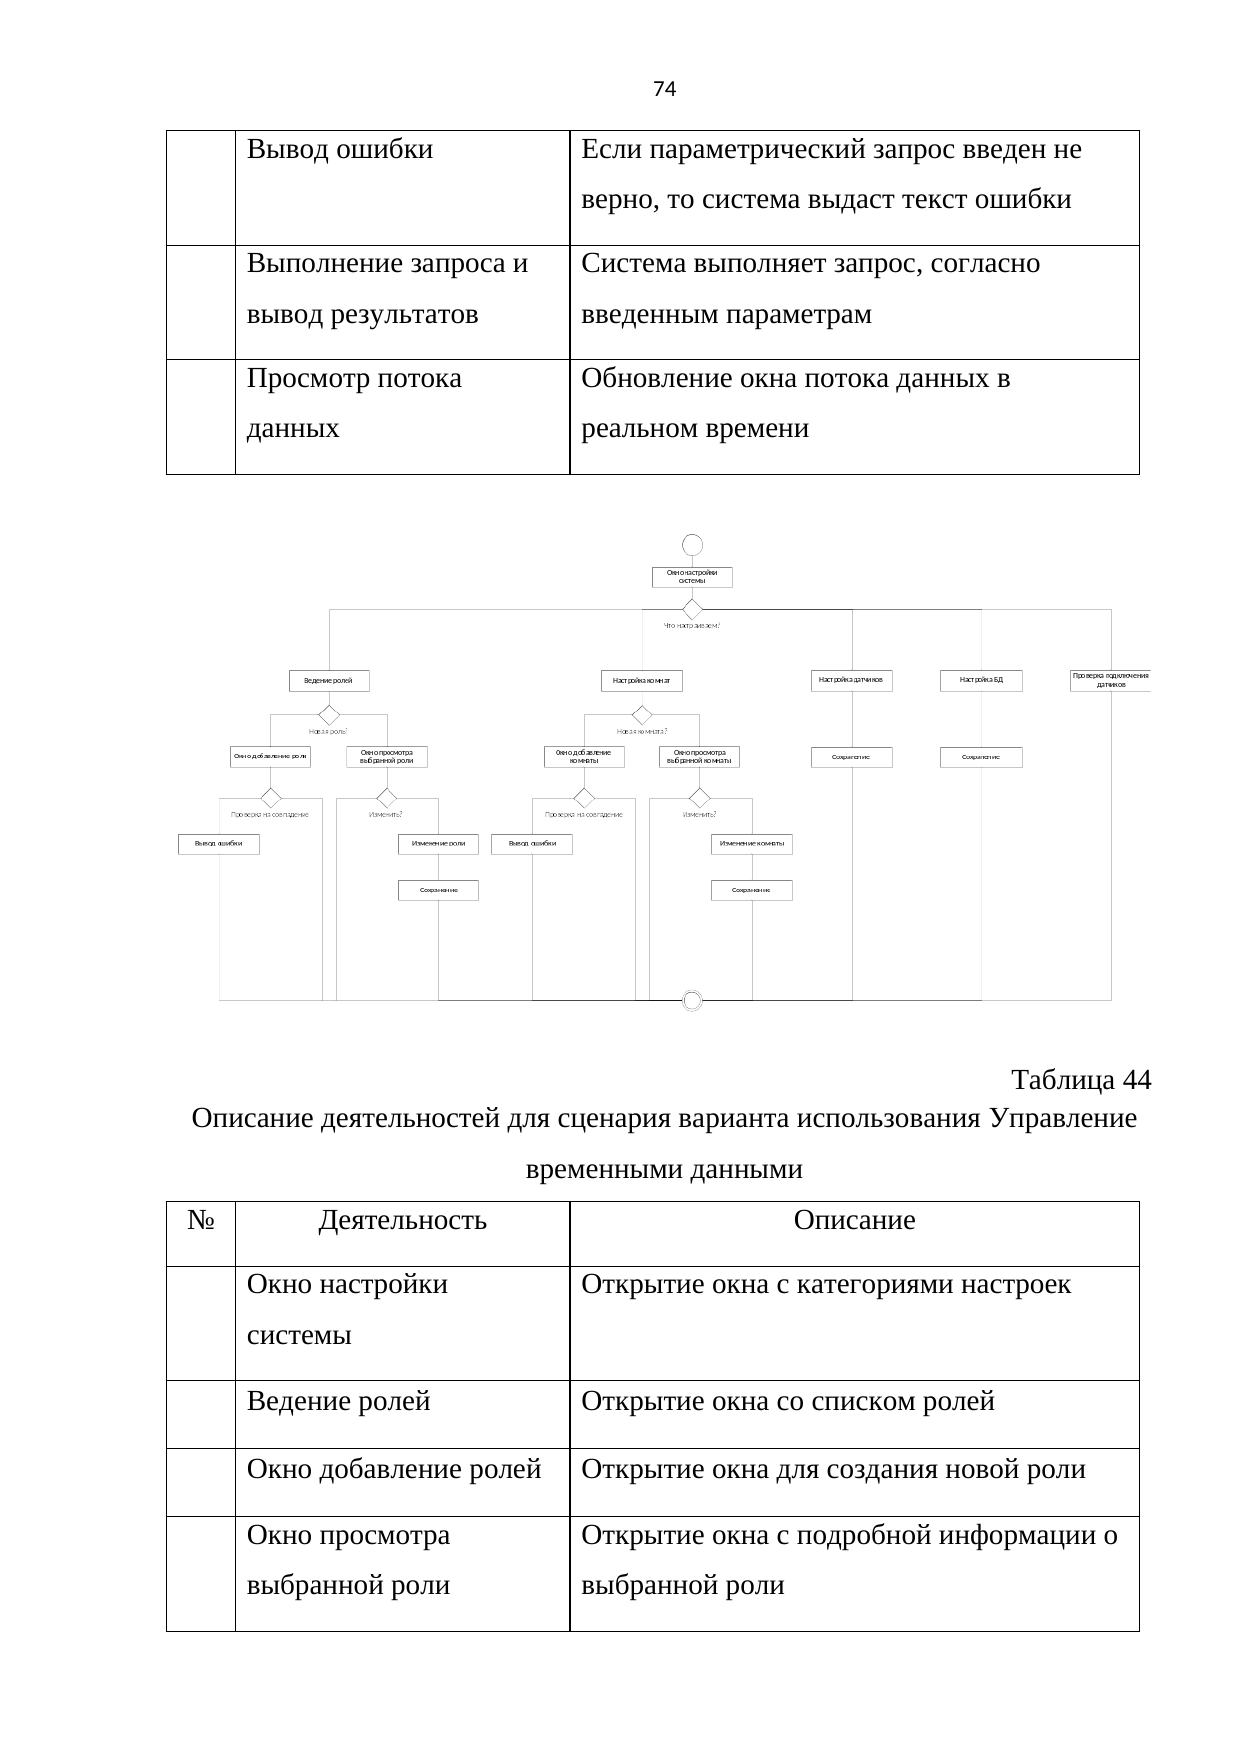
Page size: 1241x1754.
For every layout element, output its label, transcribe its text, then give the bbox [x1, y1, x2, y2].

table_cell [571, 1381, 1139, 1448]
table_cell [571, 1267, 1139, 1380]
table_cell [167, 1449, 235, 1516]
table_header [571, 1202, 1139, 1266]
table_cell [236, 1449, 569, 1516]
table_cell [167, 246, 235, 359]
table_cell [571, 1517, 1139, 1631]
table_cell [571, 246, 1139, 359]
text Описание деятельностей для сценария варианта использования Управление временными данными [177, 1101, 1152, 1184]
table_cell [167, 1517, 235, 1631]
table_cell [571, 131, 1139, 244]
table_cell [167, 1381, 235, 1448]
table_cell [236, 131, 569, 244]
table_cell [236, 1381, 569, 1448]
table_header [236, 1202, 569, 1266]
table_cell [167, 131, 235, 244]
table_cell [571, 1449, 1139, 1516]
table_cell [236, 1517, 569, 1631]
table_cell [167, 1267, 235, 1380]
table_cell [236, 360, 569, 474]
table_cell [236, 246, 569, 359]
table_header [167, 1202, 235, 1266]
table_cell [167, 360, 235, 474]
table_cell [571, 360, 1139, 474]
text Таблица 44 [177, 1062, 1152, 1096]
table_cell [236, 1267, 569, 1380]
